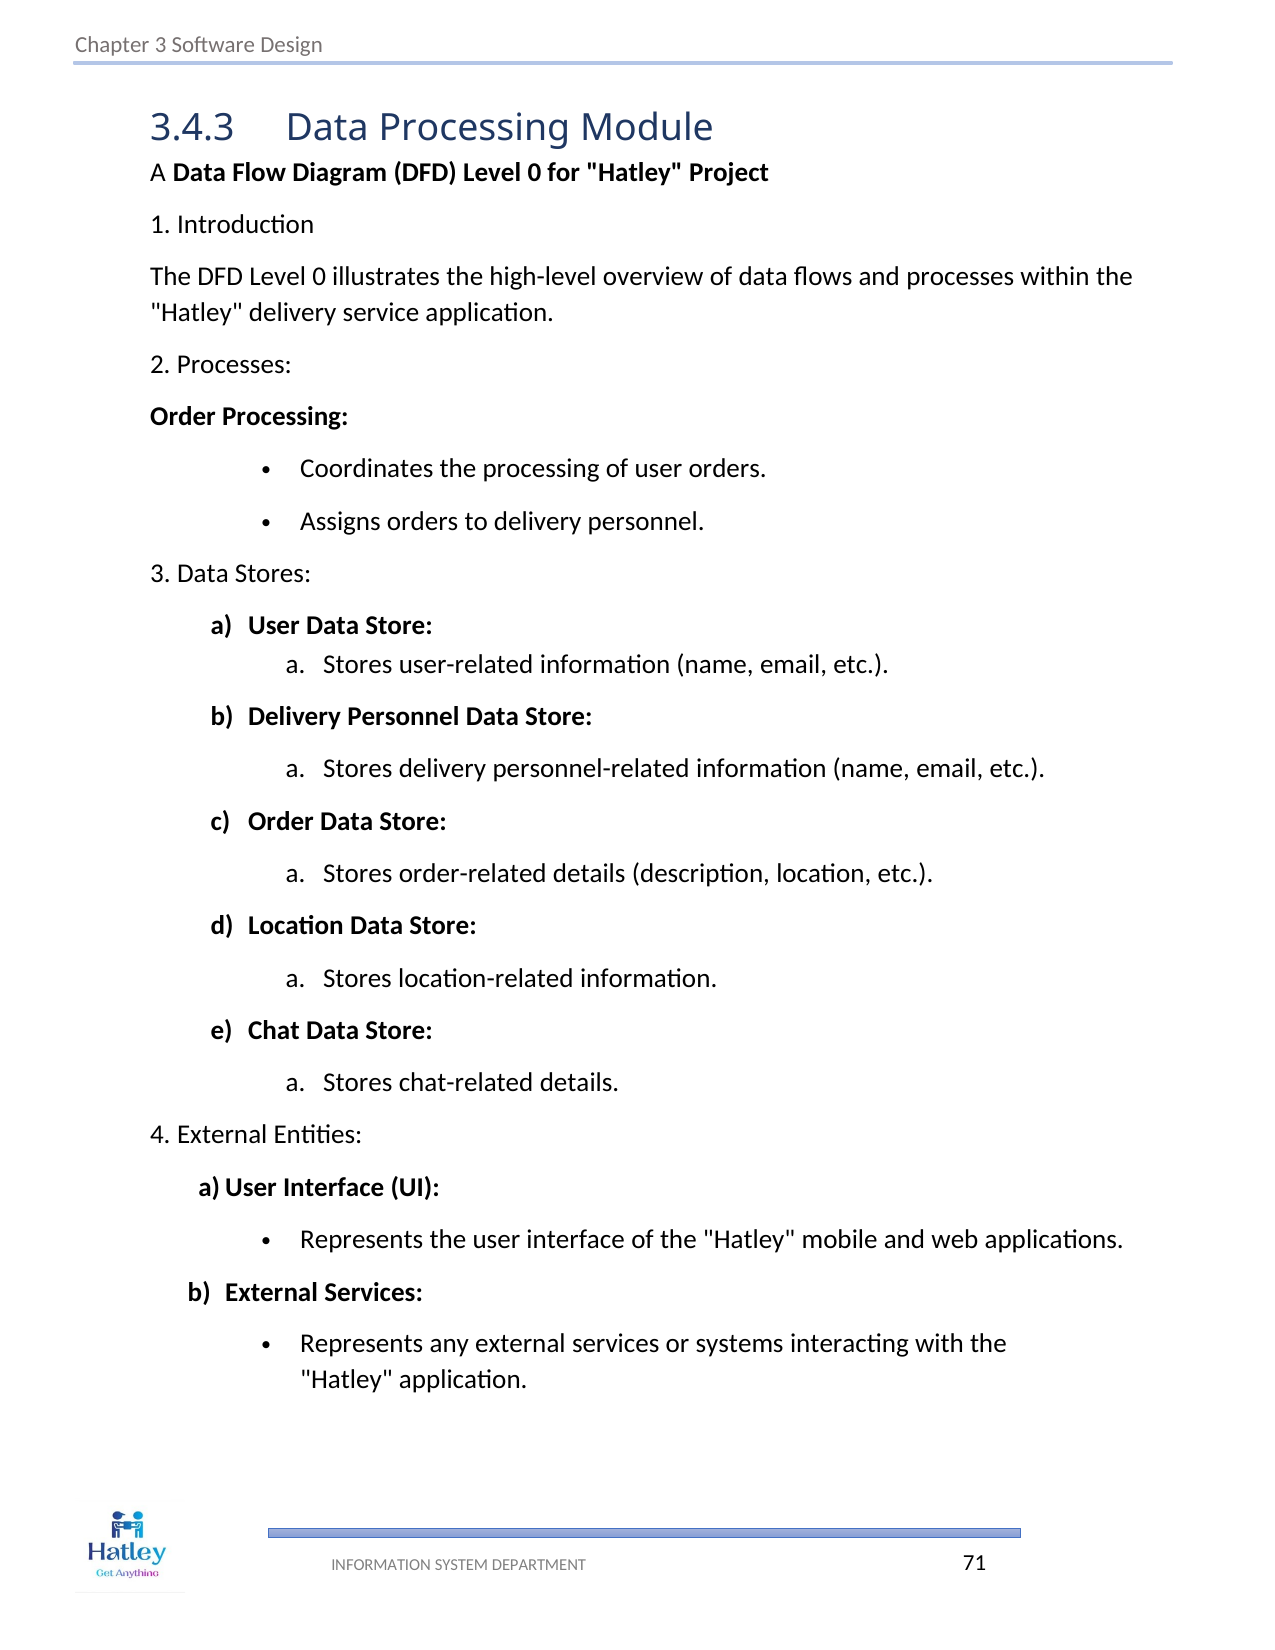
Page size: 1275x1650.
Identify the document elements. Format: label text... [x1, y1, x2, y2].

subtitle Order Data Store: [210, 804, 1248, 837]
text The DFD Level 0 illustrates the high-level overview of data ﬂows and processes within the "Hatley" delivery service application. [150, 259, 1190, 328]
picture [75, 1498, 185, 1593]
list Represents any external services or systems interacting with the "Hatley" application. [262, 1327, 1101, 1395]
subtitle External Services: [187, 1275, 1248, 1308]
subtitle Delivery Personnel Data Store: [210, 699, 1248, 732]
list External Entities: [150, 1118, 1248, 1151]
subtitle A Data Flow Diagram (DFD) Level 0 for "Hatley" Project [150, 155, 1248, 188]
list Stores user-related information (name, email, etc.). [285, 647, 1248, 680]
list Introduction [150, 207, 1248, 240]
list Stores delivery personnel-related information (name, email, etc.). [285, 752, 1248, 784]
list Data Stores: [150, 556, 1248, 589]
list Represents the user interface of the "Hatley" mobile and web applications. [262, 1222, 1248, 1255]
list Assigns orders to delivery personnel. [262, 504, 1248, 537]
subtitle Chat Data Store: [210, 1013, 1248, 1046]
subtitle Order Processing: [150, 399, 1248, 432]
list Stores chat-related details. [285, 1065, 1248, 1098]
subtitle User Data Store: [210, 608, 1248, 641]
subtitle User Interface (UI): [198, 1170, 1248, 1203]
picture [269, 1529, 1020, 1537]
list Processes: [150, 347, 1248, 380]
subtitle Location Data Store: [210, 908, 1248, 941]
list Stores location-related information. [285, 961, 1248, 994]
subtitle Data Processing Module [150, 100, 1248, 151]
list Coordinates the processing of user orders. [262, 451, 1248, 484]
list Stores order-related details (description, location, etc.). [285, 856, 1248, 889]
